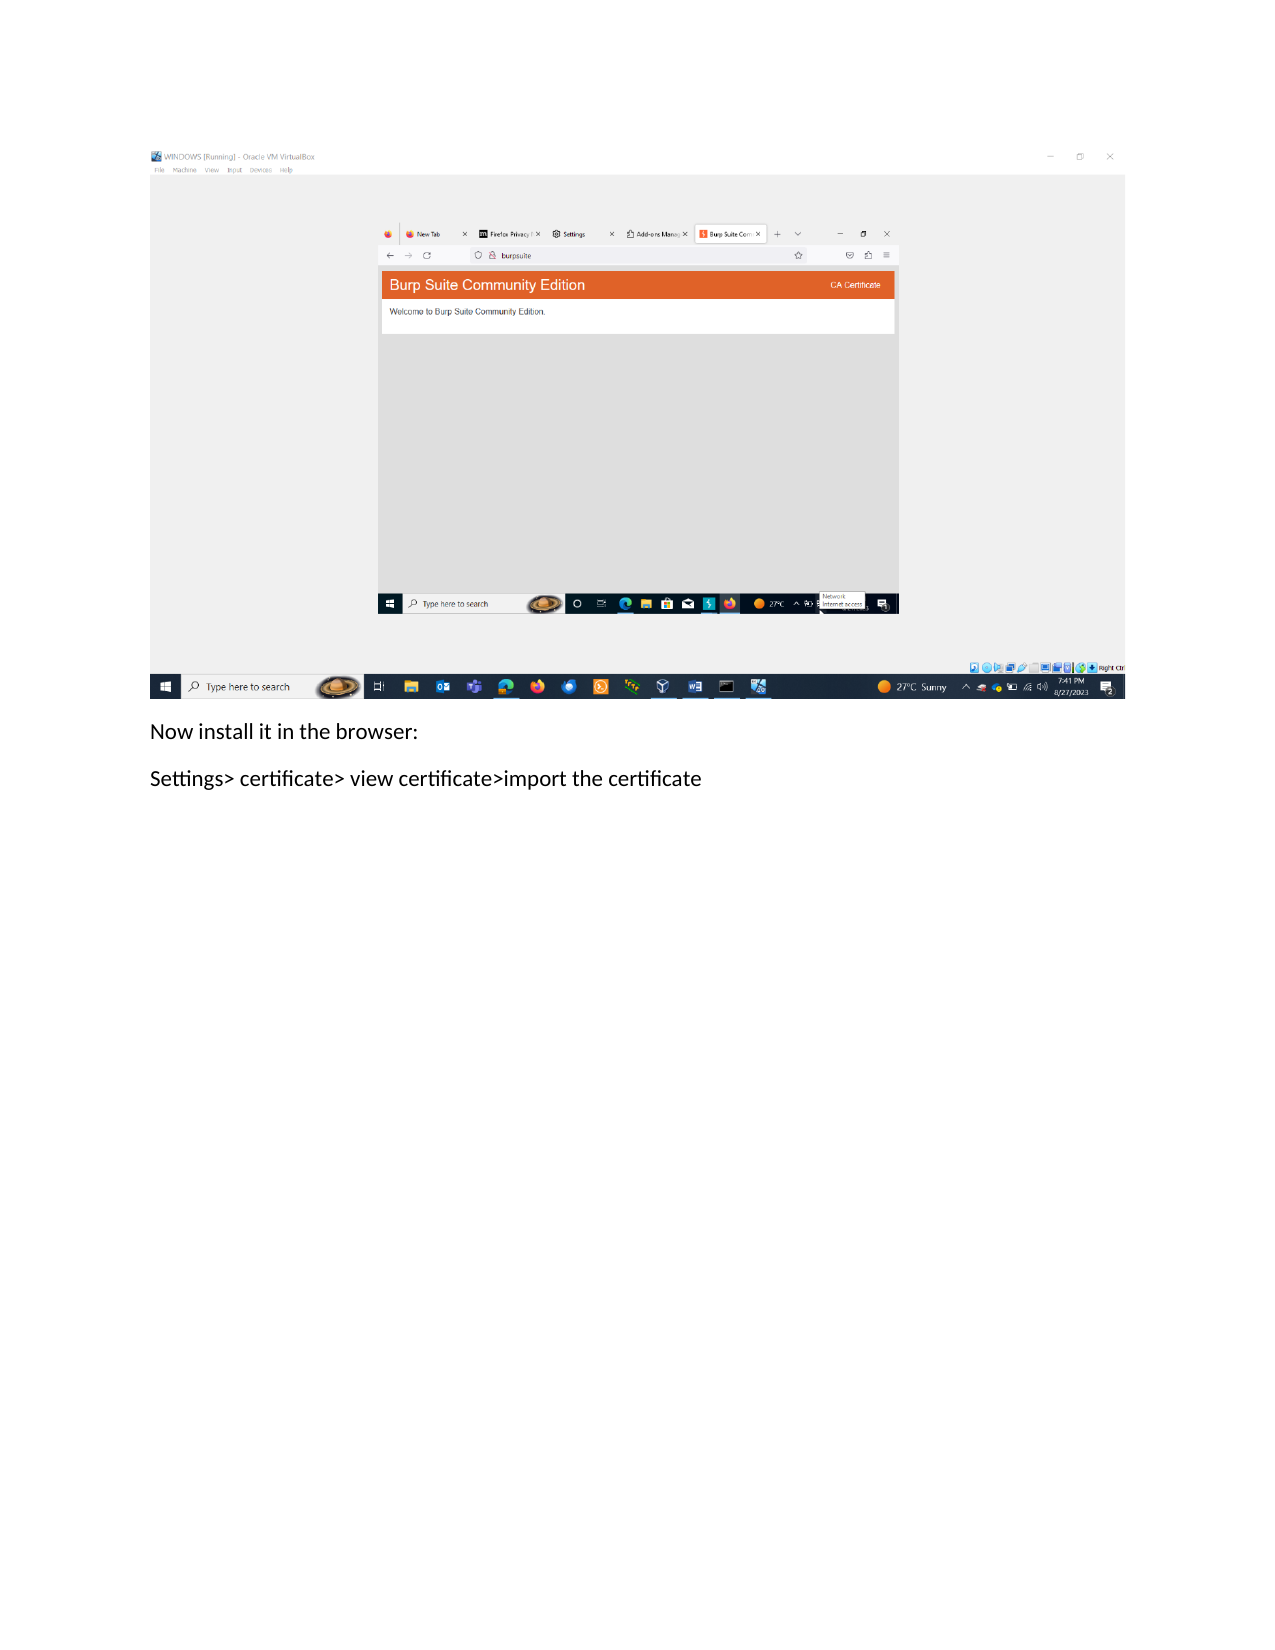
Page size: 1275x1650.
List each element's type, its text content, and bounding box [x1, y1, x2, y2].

text Settings> certificate> view certificate>import the certificate [150, 764, 1125, 792]
text Now install it in the browser: [150, 717, 1125, 745]
picture [150, 150, 1125, 699]
